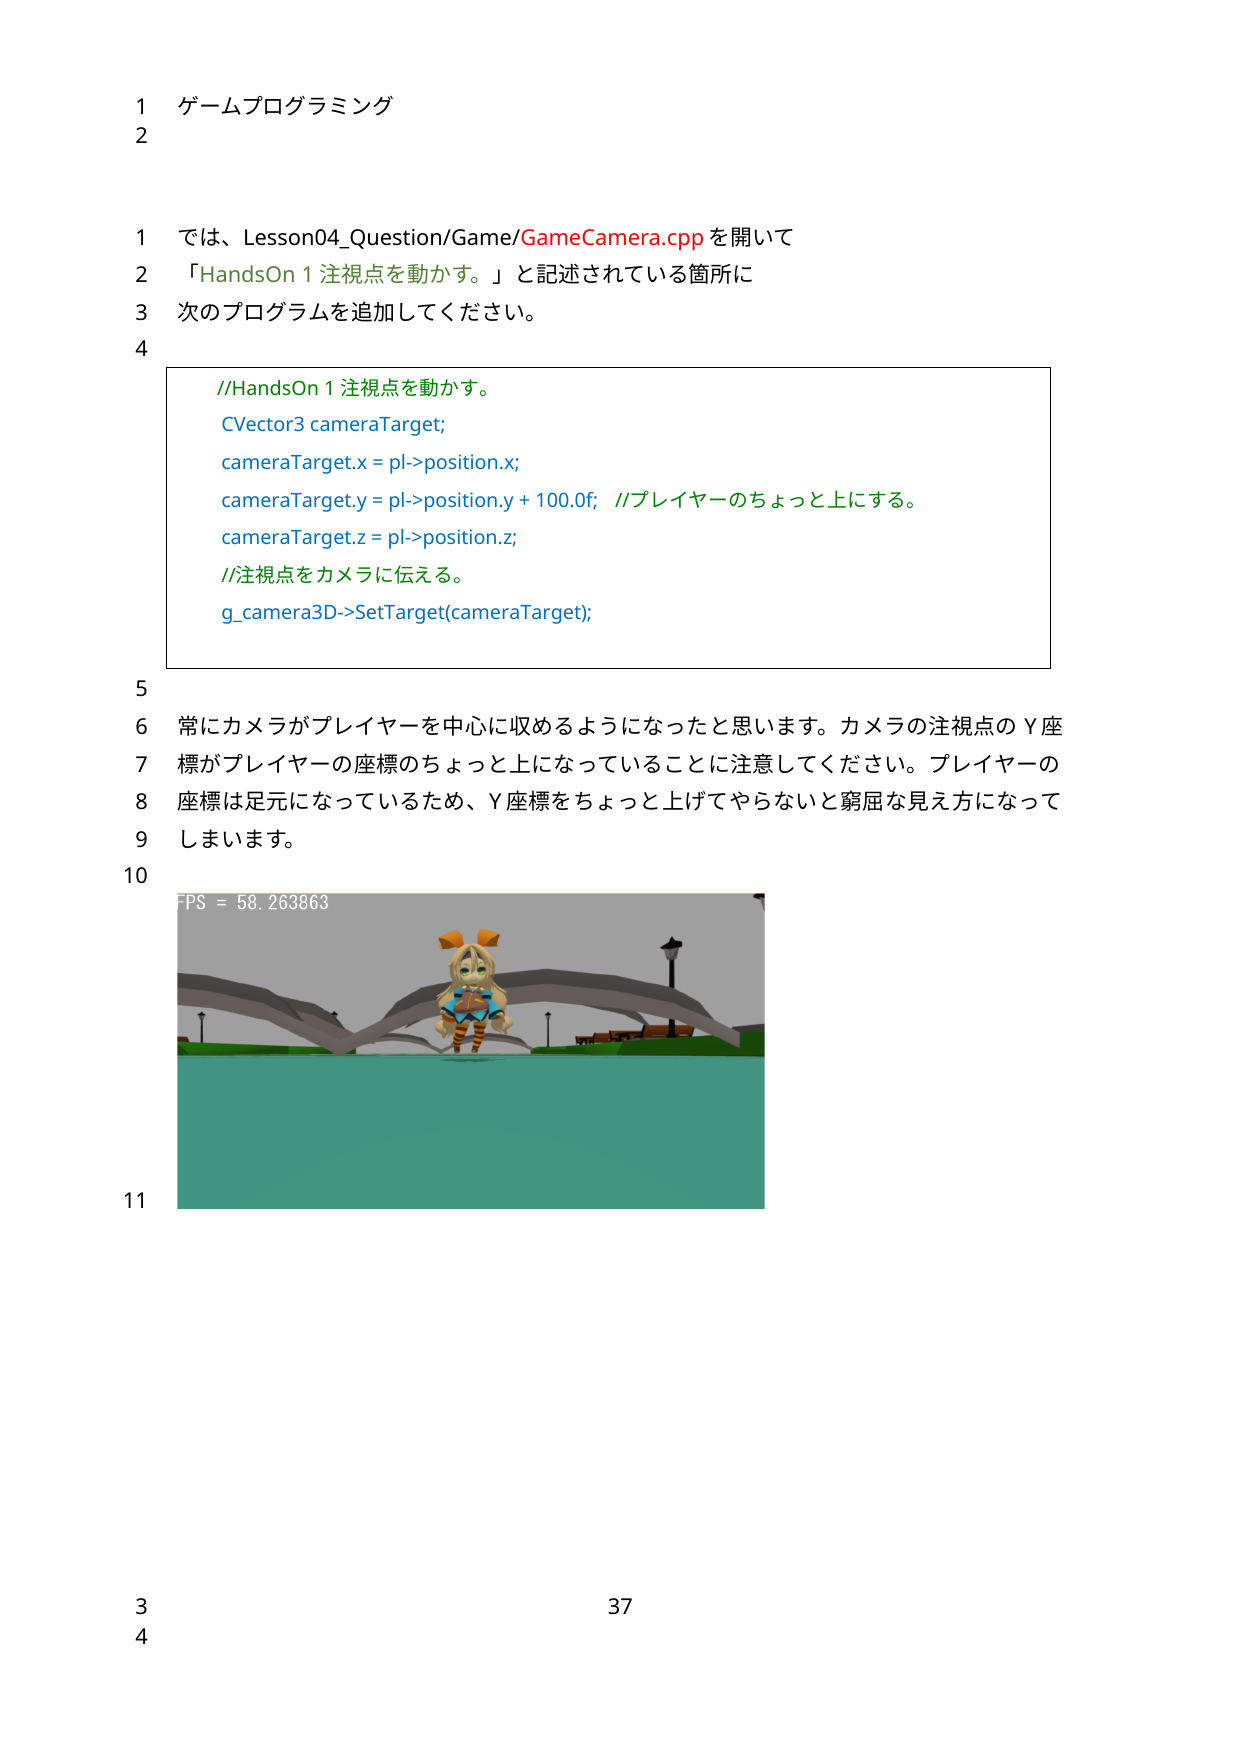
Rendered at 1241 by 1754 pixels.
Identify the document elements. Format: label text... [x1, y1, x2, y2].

text 「HandsOn 1 注視点を動かす。」と記述されている箇所に [177, 254, 1063, 292]
text では、Lesson04_Question/Game/GameCamera.cppを開いて [177, 217, 1063, 254]
table_header //HandsOn 1 注視点を動かす。 CVector3 cameraTarget; cameraTarget.x = pl->position.x; cameraTarget.y = pl->position.y + 100.0f; //プレイヤーのちょっと上にする。 cameraTarget.z = pl->position.z; //注視点をカメラに伝える。 g_camera3D->SetTarget(cameraTarget); [167, 368, 1050, 668]
text 常にカメラがプレイヤーを中心に収めるようになったと思います。カメラの注視点のY座標がプレイヤーの座標のちょっと上になっていることに注意してください。プレイヤーの座標は足元になっているため、Y座標をちょっと上げてやらないと窮屈な見え方になってしまいます。 [177, 706, 1063, 856]
text 次のプログラムを追加してください。 [177, 292, 1063, 329]
picture [177, 893, 765, 1209]
